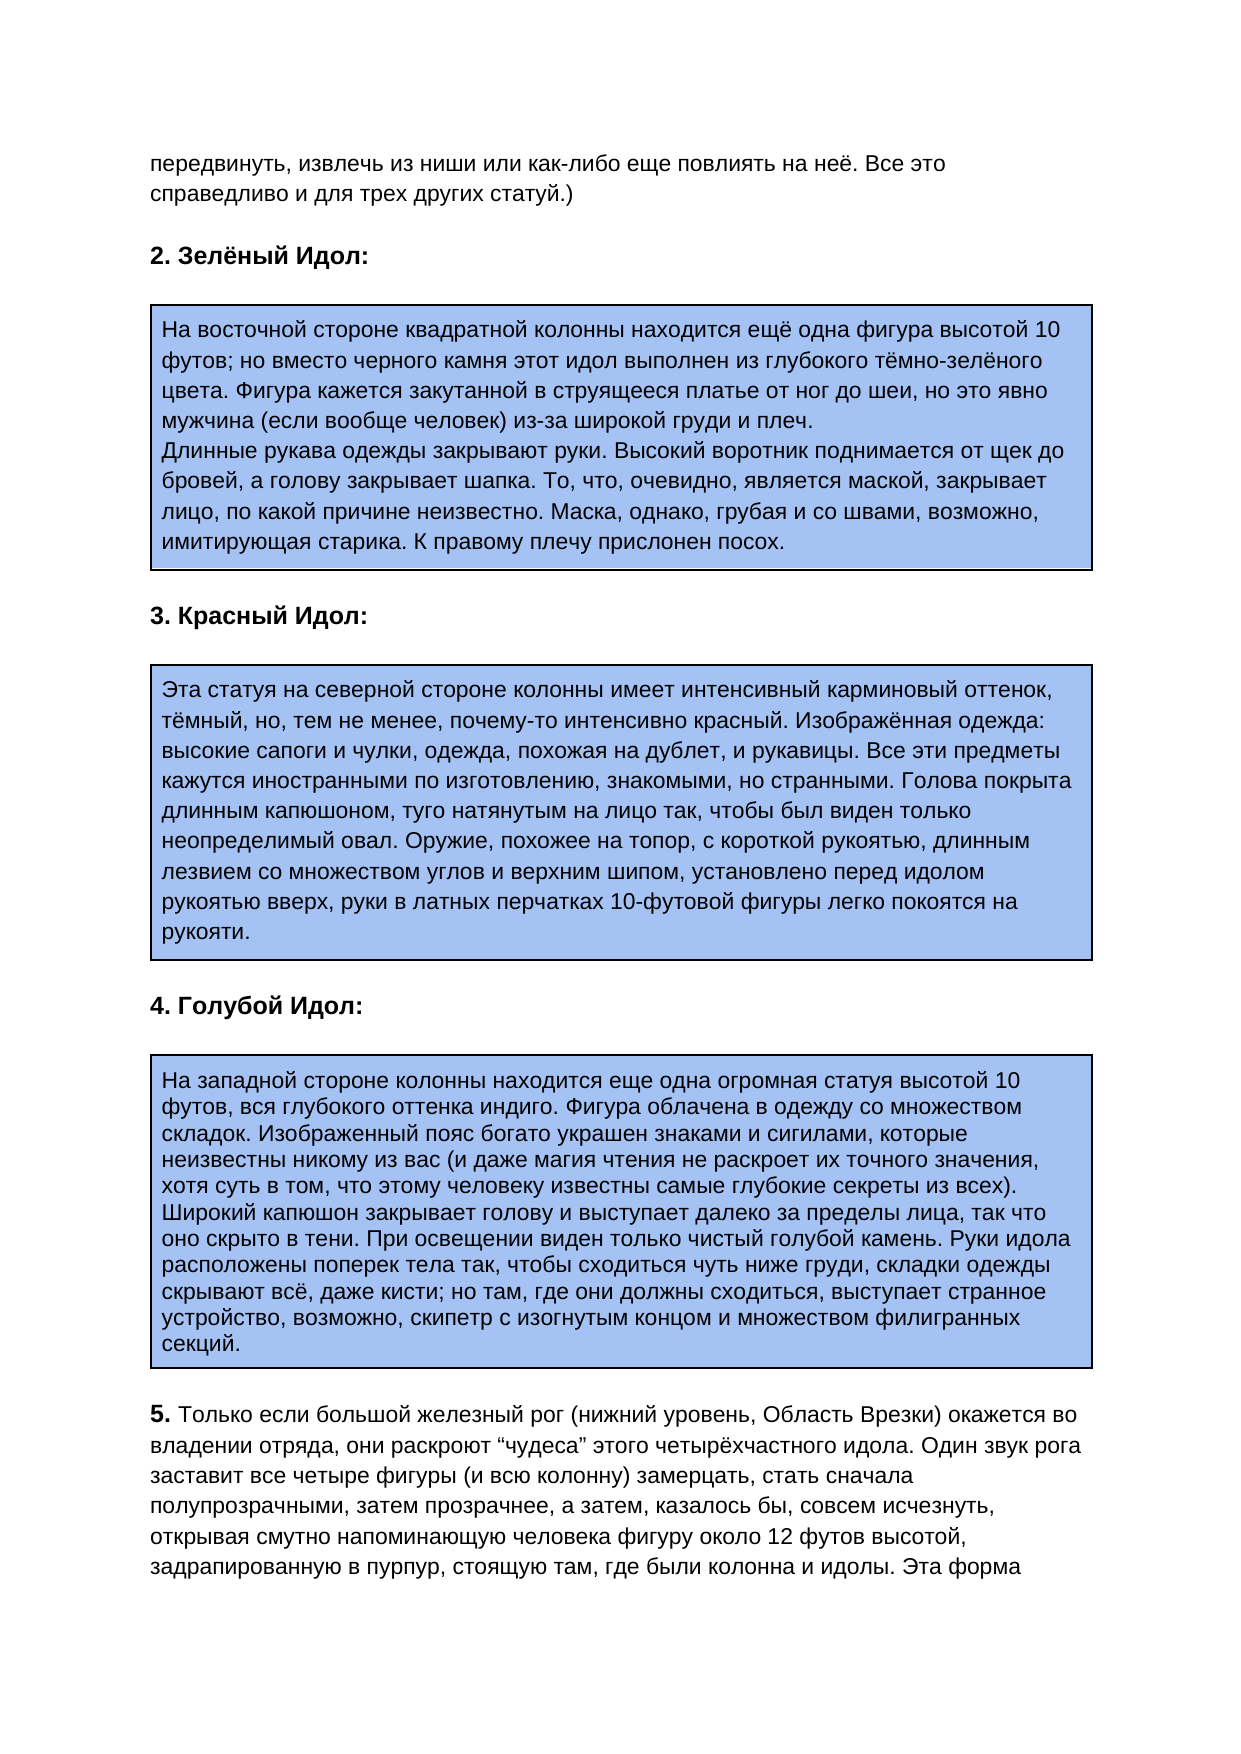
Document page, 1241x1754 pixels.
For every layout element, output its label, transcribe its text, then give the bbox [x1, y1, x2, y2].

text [150, 1399, 1090, 1579]
table_header На западной стороне колонны находится еще одна огромная статуя высотой 10 футов, вся глубокого оттенка индиго. Фигура облачена в одежду со множеством складок. Изображенный пояс богато украшен знаками и сигилами, которые неизвестны никому из вас (и даже магия чтения не раскроет их точного значения, хотя суть в том, что этому человеку известны самые глубокие секреты из всех). Широкий капюшон закрывает голову и выступает далеко за пределы лица, так что оно скрыто в тени. При освещении виден только чистый голубой камень. Руки идола расположены поперек тела так, чтобы сходиться чуть ниже груди, складки одежды скрывают всё, даже кисти; но там, где они должны сходиться, выступает странное устройство, возможно, скипетр с изогнутым концом и множеством филигранных секций. [152, 1056, 1091, 1367]
table_header Эта статуя на северной стороне колонны имеет интенсивный карминовый оттенок, тёмный, но, тем не менее, почему-то интенсивно красный. Изображённая одежда: высокие сапоги и чулки, одежда, похожая на дублет, и рукавицы. Все эти предметы кажутся иностранными по изготовлению, знакомыми, но странными. Голова покрыта длинным капюшоном, туго натянутым на лицо так, чтобы был виден только неопределимый овал. Оружие, похожее на топор, с короткой рукоятью, длинным лезвием со множеством углов и верхним шипом, установлено перед идолом рукоятью вверх, руки в латных перчатках 10-футовой фигуры легко покоятся на рукояти. [152, 666, 1091, 959]
table_header На восточной стороне квадратной колонны находится ещё одна фигура высотой 10 футов; но вместо черного камня этот идол выполнен из глубокого тёмно-зелёного цвета. Фигура кажется закутанной в струящееся платье от ног до шеи, но это явно мужчина (если вообще человек) из-за широкой груди и плеч. Длинные рукава одежды закрывают руки. Высокий воротник поднимается от щек до бровей, а голову закрывает шапка. То, что, очевидно, является маской, закрывает лицо, по какой причине неизвестно. Маска, однако, грубая и со швами, возможно, имитирующая старика. К правому плечу прислонен посох. [152, 306, 1091, 568]
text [150, 150, 1090, 207]
text 4. Голубой Идол: [150, 991, 1090, 1020]
text 2. Зелёный Идол: [150, 241, 1090, 269]
text 3. Красный Идол: [150, 601, 1090, 629]
